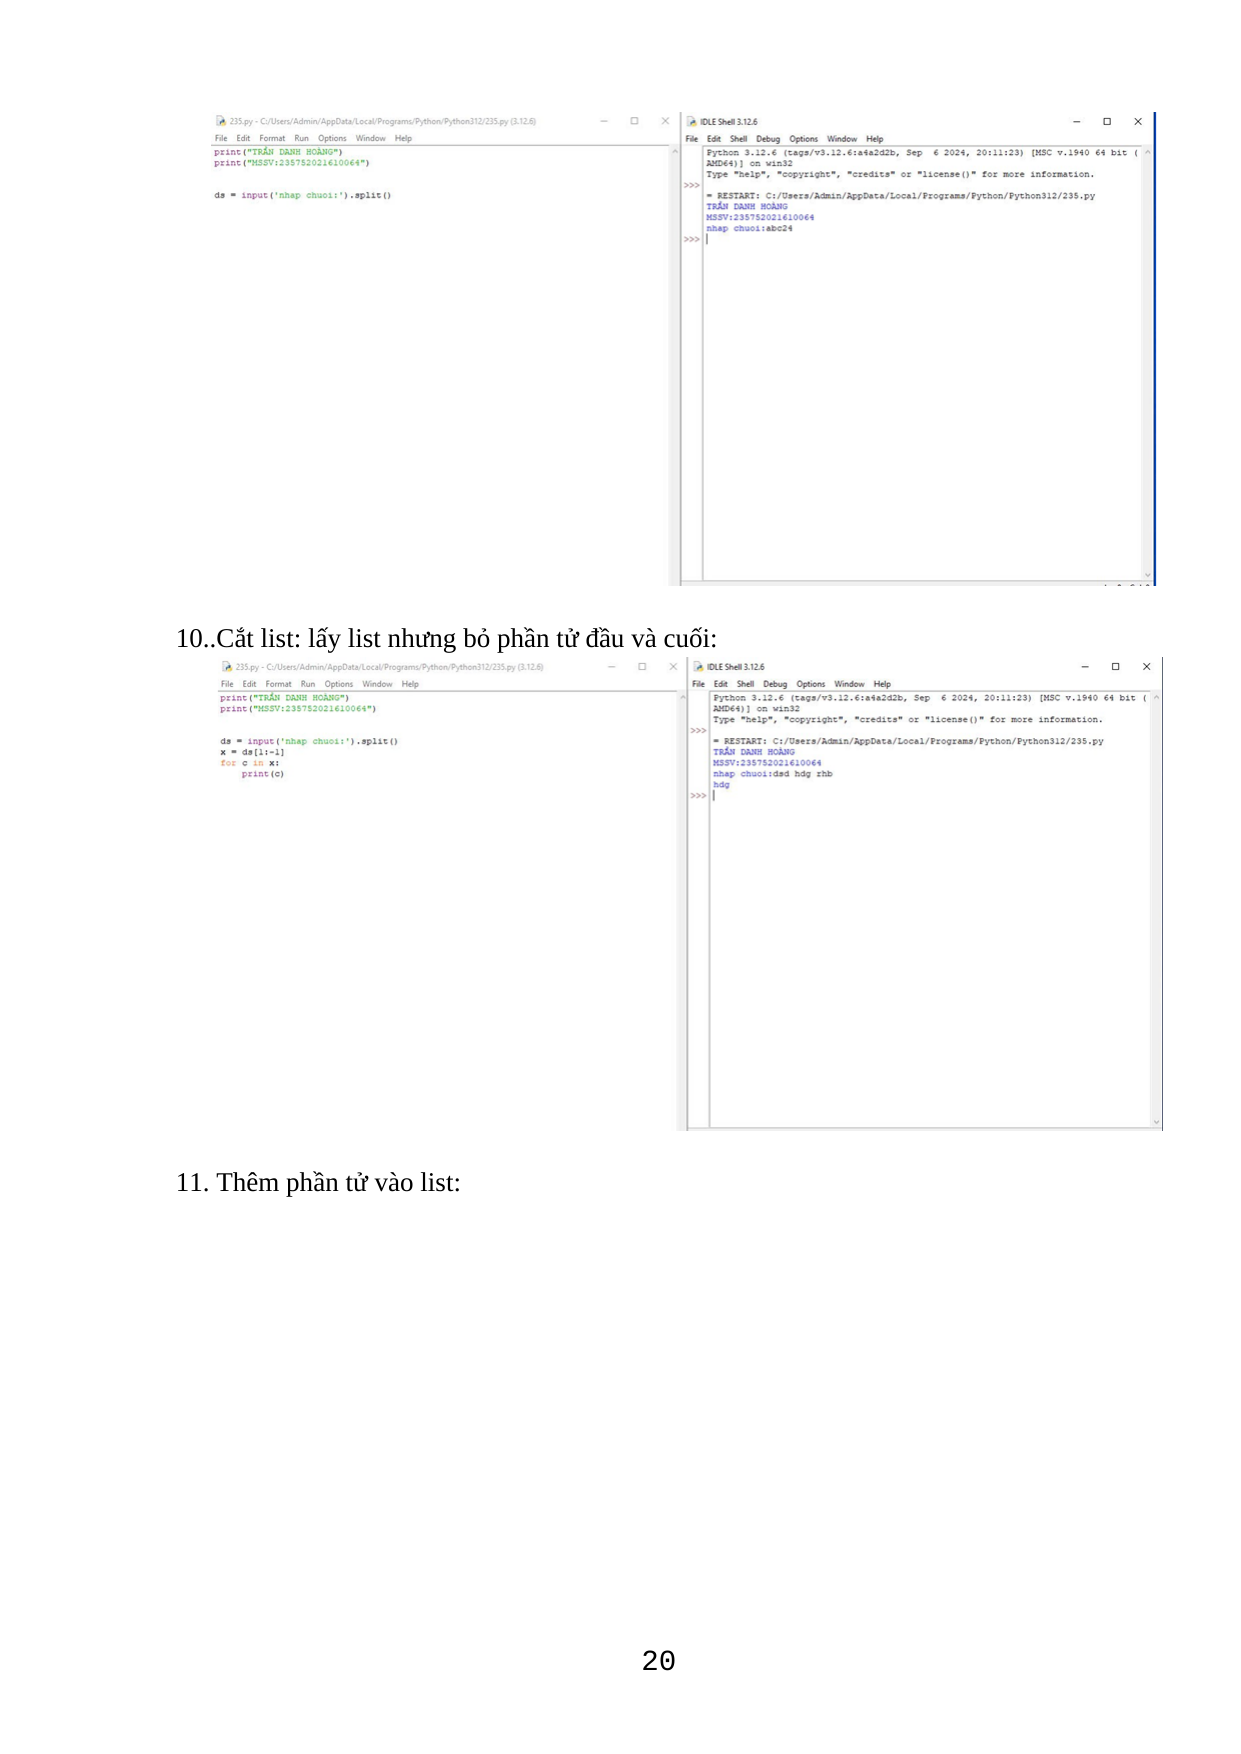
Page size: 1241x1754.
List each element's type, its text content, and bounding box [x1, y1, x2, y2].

picture [217, 657, 1163, 1131]
picture [211, 112, 1157, 586]
text 11. Thêm phần tử vào list: [176, 1167, 1124, 1198]
text 10..Cắt list: lấy list nhưng bỏ phần tử đầu và cuối: [176, 622, 1124, 653]
